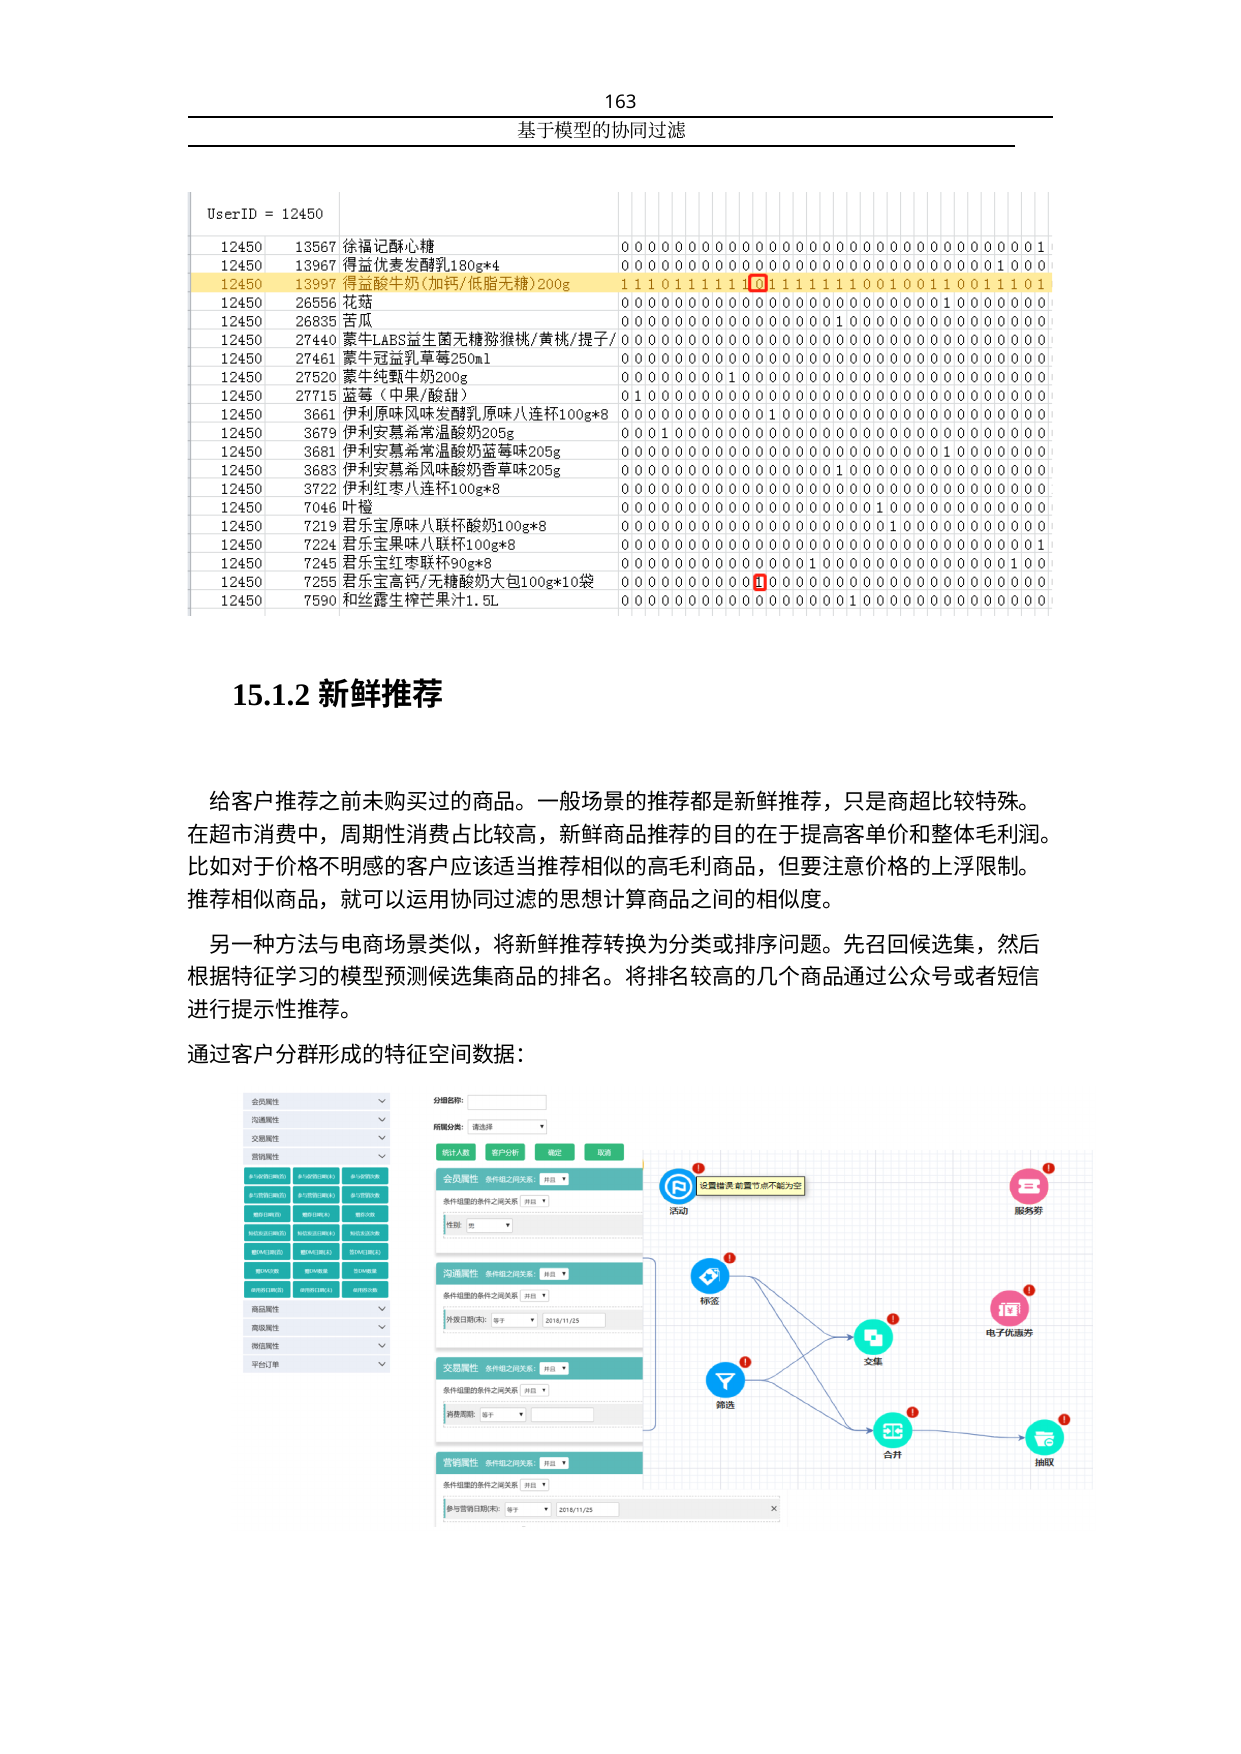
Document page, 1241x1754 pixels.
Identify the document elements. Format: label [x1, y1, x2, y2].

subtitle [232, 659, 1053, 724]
picture [231, 1086, 1096, 1531]
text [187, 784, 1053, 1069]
picture [187, 192, 1053, 616]
